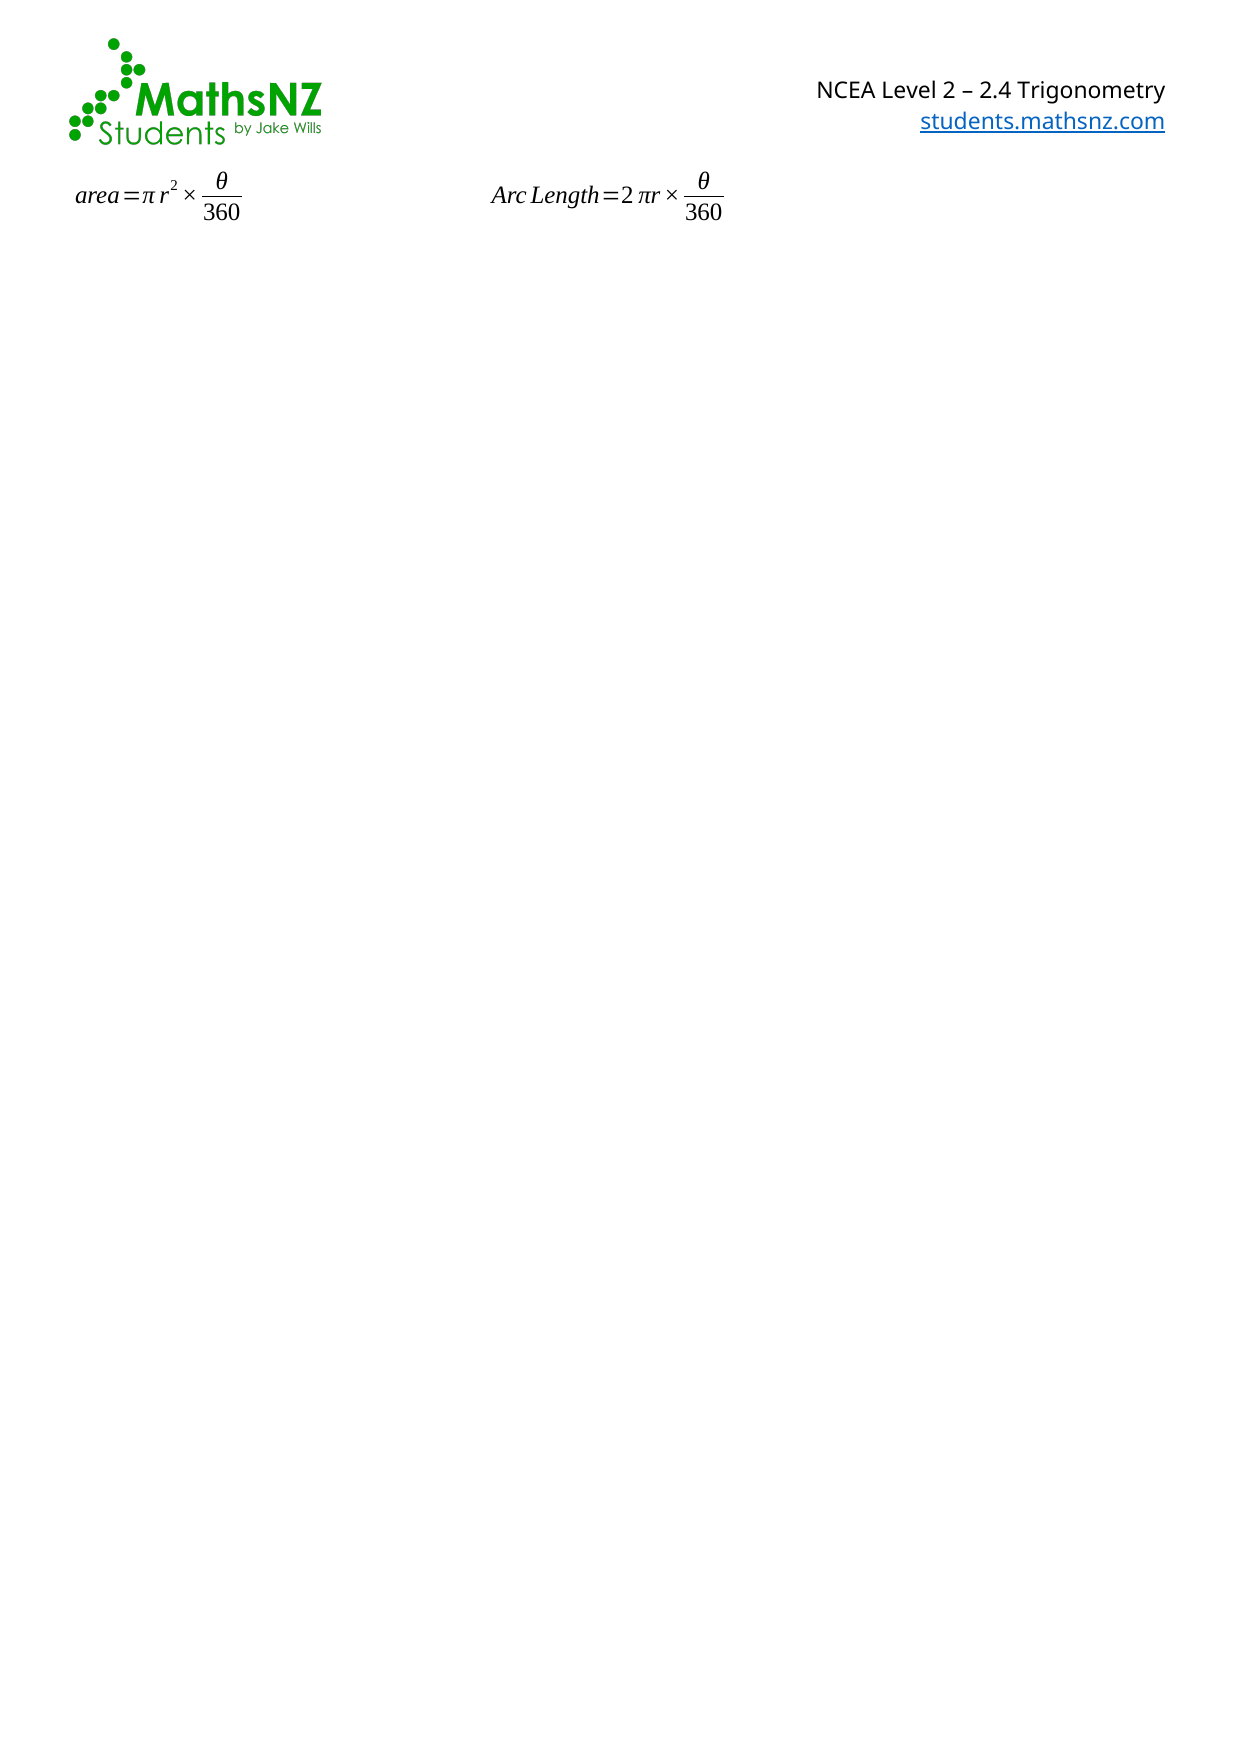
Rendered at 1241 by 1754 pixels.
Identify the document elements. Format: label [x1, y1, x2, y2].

picture [63, 32, 328, 151]
